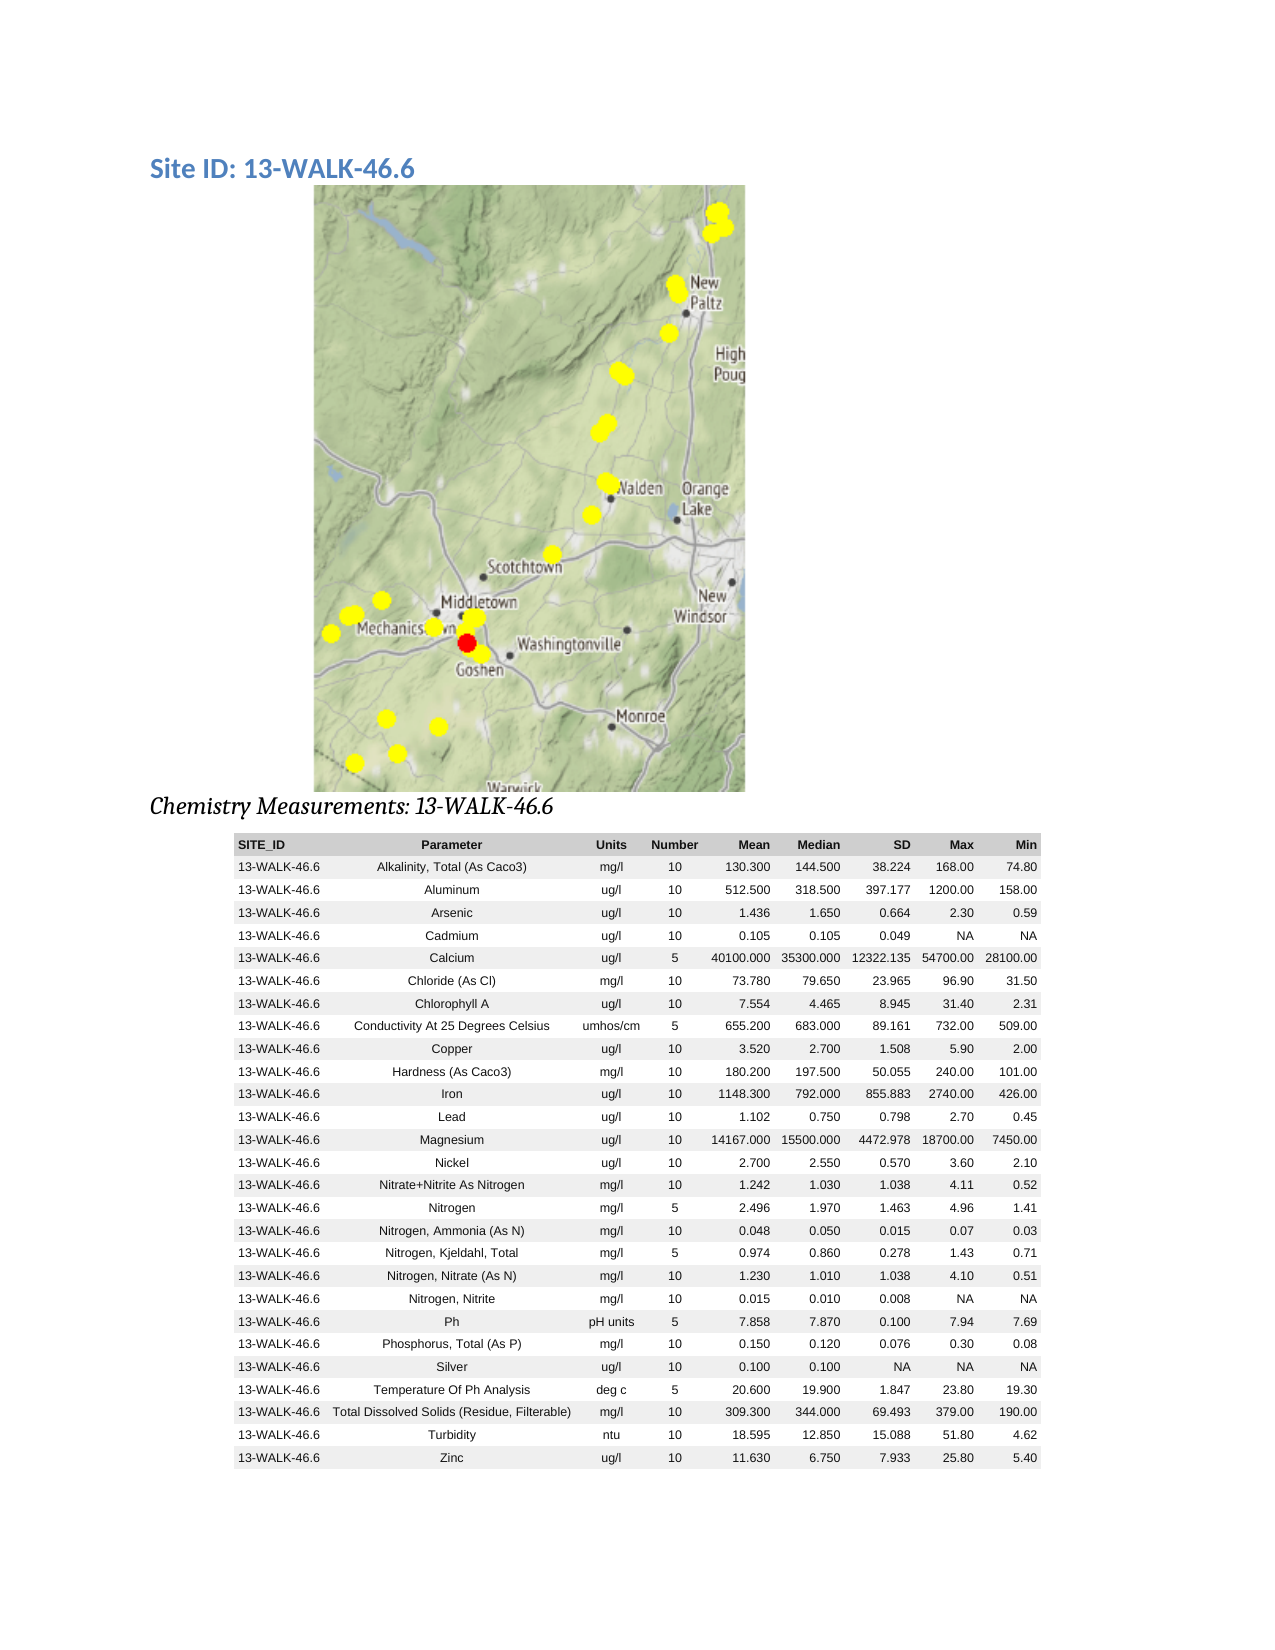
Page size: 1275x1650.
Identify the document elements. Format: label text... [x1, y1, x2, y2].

table_cell 74.80 [978, 856, 1041, 879]
table_cell 13-WALK-46.6 [234, 947, 327, 969]
table_cell 2.30 [915, 901, 978, 924]
table_cell 158.00 [978, 879, 1041, 901]
table_cell Alkalinity, Total (As Caco3) [327, 856, 577, 879]
table_cell 130.300 [704, 856, 774, 879]
table_cell 397.177 [844, 879, 915, 901]
table_cell 13-WALK-46.6 [234, 856, 327, 879]
table_cell 1200.00 [915, 879, 978, 901]
table_cell 1.436 [704, 901, 774, 924]
table_cell 144.500 [774, 856, 844, 879]
table_cell 10 [646, 901, 704, 924]
text Chemistry Measurements: 13-WALK-46.6 [150, 792, 1125, 821]
table_cell 10 [646, 879, 704, 901]
table_header Min [978, 833, 1041, 856]
table_cell Calcium [327, 947, 577, 969]
table_header Mean [704, 833, 774, 856]
table_header Parameter [327, 833, 577, 856]
table_header Number [646, 833, 704, 856]
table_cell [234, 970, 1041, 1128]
table_cell 1.650 [774, 901, 844, 924]
table_cell Aluminum [327, 879, 577, 901]
table_cell ug/l [577, 901, 646, 924]
table_cell 0.664 [844, 901, 915, 924]
table_cell 13-WALK-46.6 [234, 879, 327, 901]
table_header Median [774, 833, 844, 856]
table_header Max [915, 833, 978, 856]
table_cell 168.00 [915, 856, 978, 879]
picture [150, 185, 908, 792]
table_cell 0.59 [978, 901, 1041, 924]
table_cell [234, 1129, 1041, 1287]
table_cell 13-WALK-46.6 [234, 924, 327, 947]
table_cell Arsenic [327, 901, 577, 924]
table_cell NA [915, 924, 978, 947]
table_cell 0.049 [844, 924, 915, 947]
table_cell NA [978, 924, 1041, 947]
table_cell mg/l [577, 856, 646, 879]
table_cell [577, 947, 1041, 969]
table_cell 0.105 [704, 924, 774, 947]
table_cell ug/l [577, 924, 646, 947]
table_header SITE_ID [234, 833, 327, 856]
table_cell 318.500 [774, 879, 844, 901]
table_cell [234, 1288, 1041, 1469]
table_header SD [844, 833, 915, 856]
table_cell 38.224 [844, 856, 915, 879]
table_header Units [577, 833, 646, 856]
table_cell Cadmium [327, 924, 577, 947]
table_cell 10 [646, 856, 704, 879]
table_cell 0.105 [774, 924, 844, 947]
table_cell 13-WALK-46.6 [234, 901, 327, 924]
table_cell 10 [646, 924, 704, 947]
table_cell 512.500 [704, 879, 774, 901]
table_cell ug/l [577, 879, 646, 901]
